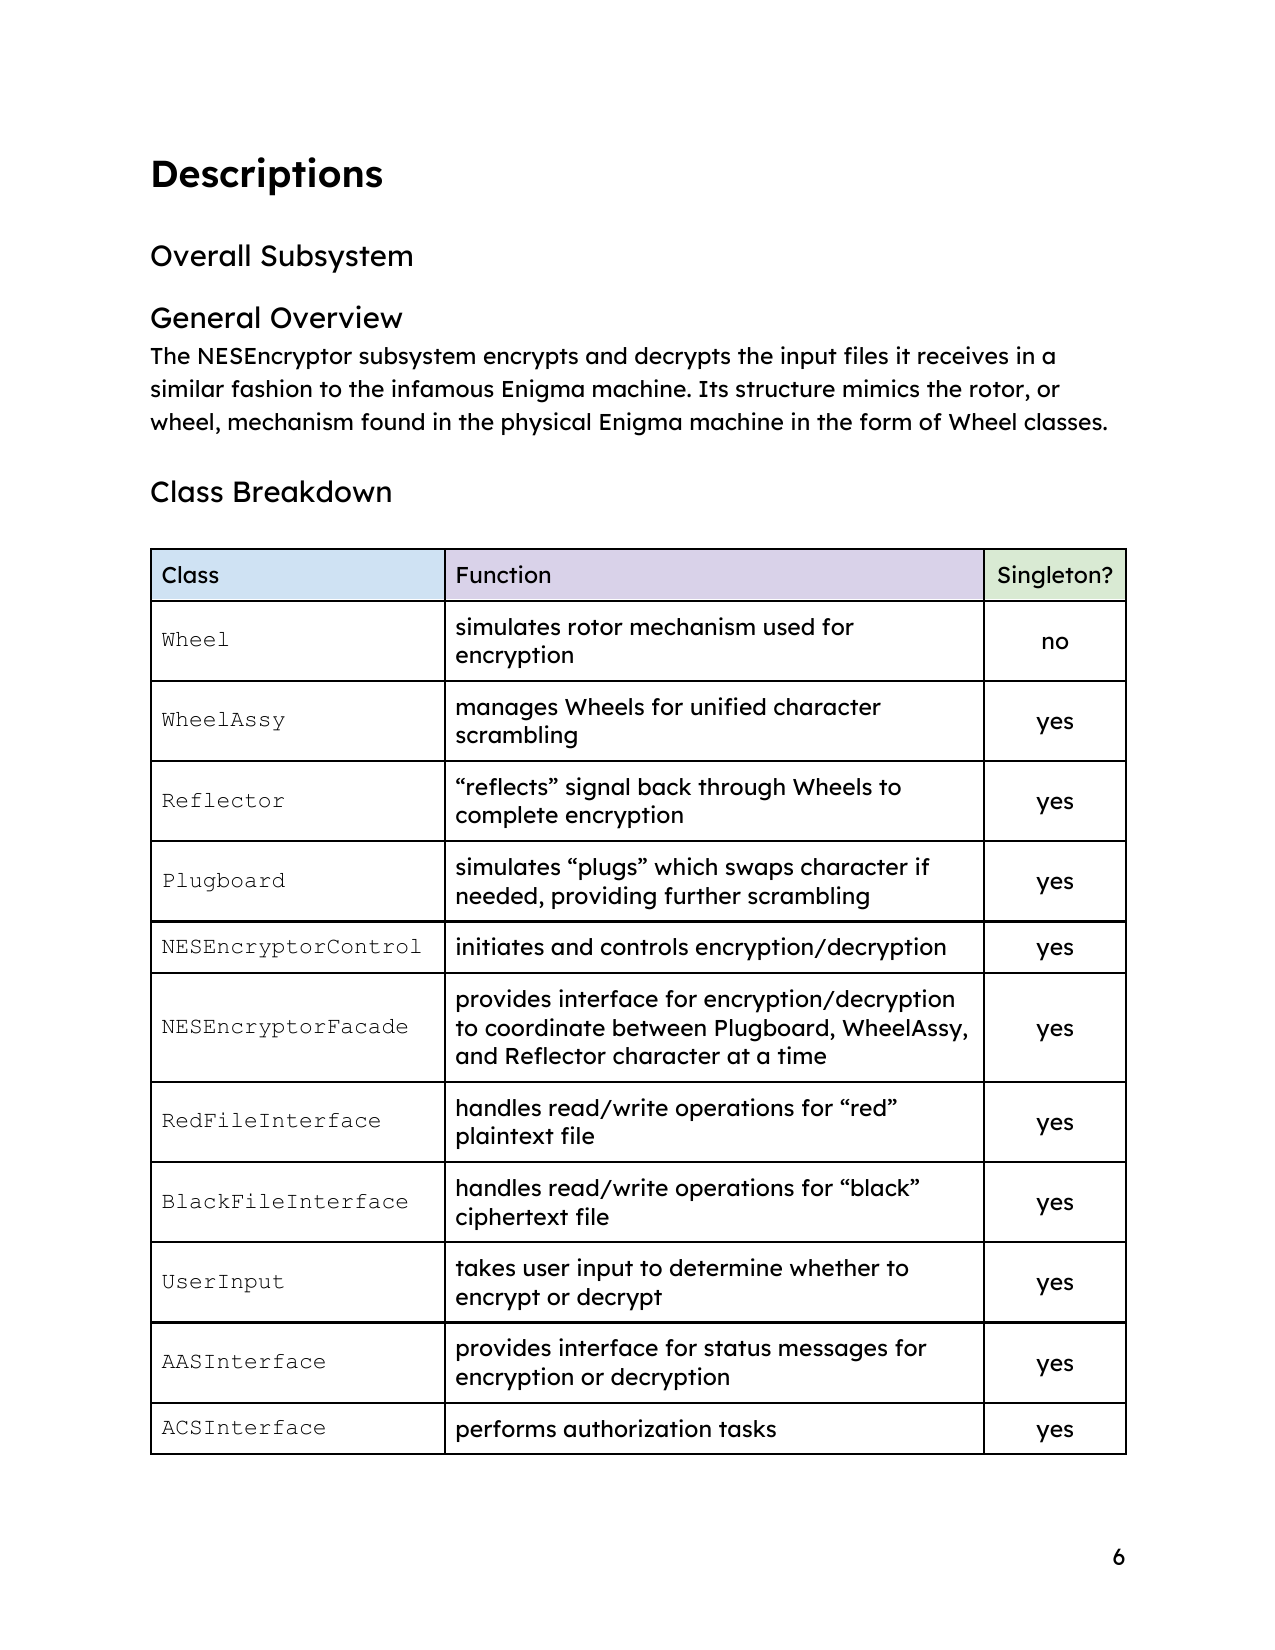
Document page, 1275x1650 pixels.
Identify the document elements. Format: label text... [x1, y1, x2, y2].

table_cell simulates “plugs” which swaps character if needed, providing further scrambling [446, 842, 983, 920]
subtitle Descriptions [150, 150, 1125, 197]
table_cell yes [985, 974, 1125, 1081]
table_cell yes [985, 1083, 1125, 1161]
table_cell NESEncryptorControl [152, 923, 444, 972]
table_cell yes [985, 842, 1125, 920]
table_header Class [152, 550, 444, 599]
table_cell provides interface for encryption/decryption to coordinate between Plugboard, WheelAssy, and Reflector character at a time [446, 974, 983, 1081]
text The NESEncryptor subsystem encrypts and decrypts the input files it receives in a similar fashion to the infamous Enigma machine. Its structure mimics the rotor, or wheel, mechanism found in the physical Enigma machine in the form of Wheel classes. [150, 341, 1125, 436]
table_cell Reflector [152, 762, 444, 840]
subtitle Overall Subsystem [150, 237, 1125, 273]
table_cell yes [985, 1324, 1125, 1402]
table_cell yes [985, 762, 1125, 840]
table_cell yes [985, 1163, 1125, 1241]
table_cell “reflects” signal back through Wheels to complete encryption [446, 762, 983, 840]
table_cell yes [985, 682, 1125, 760]
table_cell RedFileInterface [152, 1083, 444, 1161]
table_cell initiates and controls encryption/decryption [446, 923, 983, 972]
subtitle General Overview [150, 299, 1125, 336]
table_cell performs authorization tasks [446, 1404, 983, 1453]
table_cell no [985, 602, 1125, 680]
table_cell handles read/write operations for “black” ciphertext file [446, 1163, 983, 1241]
table_cell NESEncryptorFacade [152, 974, 444, 1081]
table_header Function [446, 550, 983, 599]
table_cell takes user input to determine whether to encrypt or decrypt [446, 1243, 983, 1321]
subtitle Class Breakdown [150, 473, 1125, 509]
table_cell simulates rotor mechanism used for encryption [446, 602, 983, 680]
table_header Singleton? [985, 550, 1125, 599]
table_cell yes [985, 1243, 1125, 1321]
table_cell Plugboard [152, 842, 444, 920]
table_cell Wheel [152, 602, 444, 680]
table_cell provides interface for status messages for encryption or decryption [446, 1324, 983, 1402]
table_cell handles read/write operations for “red” plaintext file [446, 1083, 983, 1161]
table_cell AASInterface [152, 1324, 444, 1402]
table_cell manages Wheels for unified character scrambling [446, 682, 983, 760]
table_cell BlackFileInterface [152, 1163, 444, 1241]
table_cell yes [985, 923, 1125, 972]
table_cell WheelAssy [152, 682, 444, 760]
table_cell yes [985, 1404, 1125, 1453]
table_cell ACSInterface [152, 1404, 444, 1453]
table_cell UserInput [152, 1243, 444, 1321]
